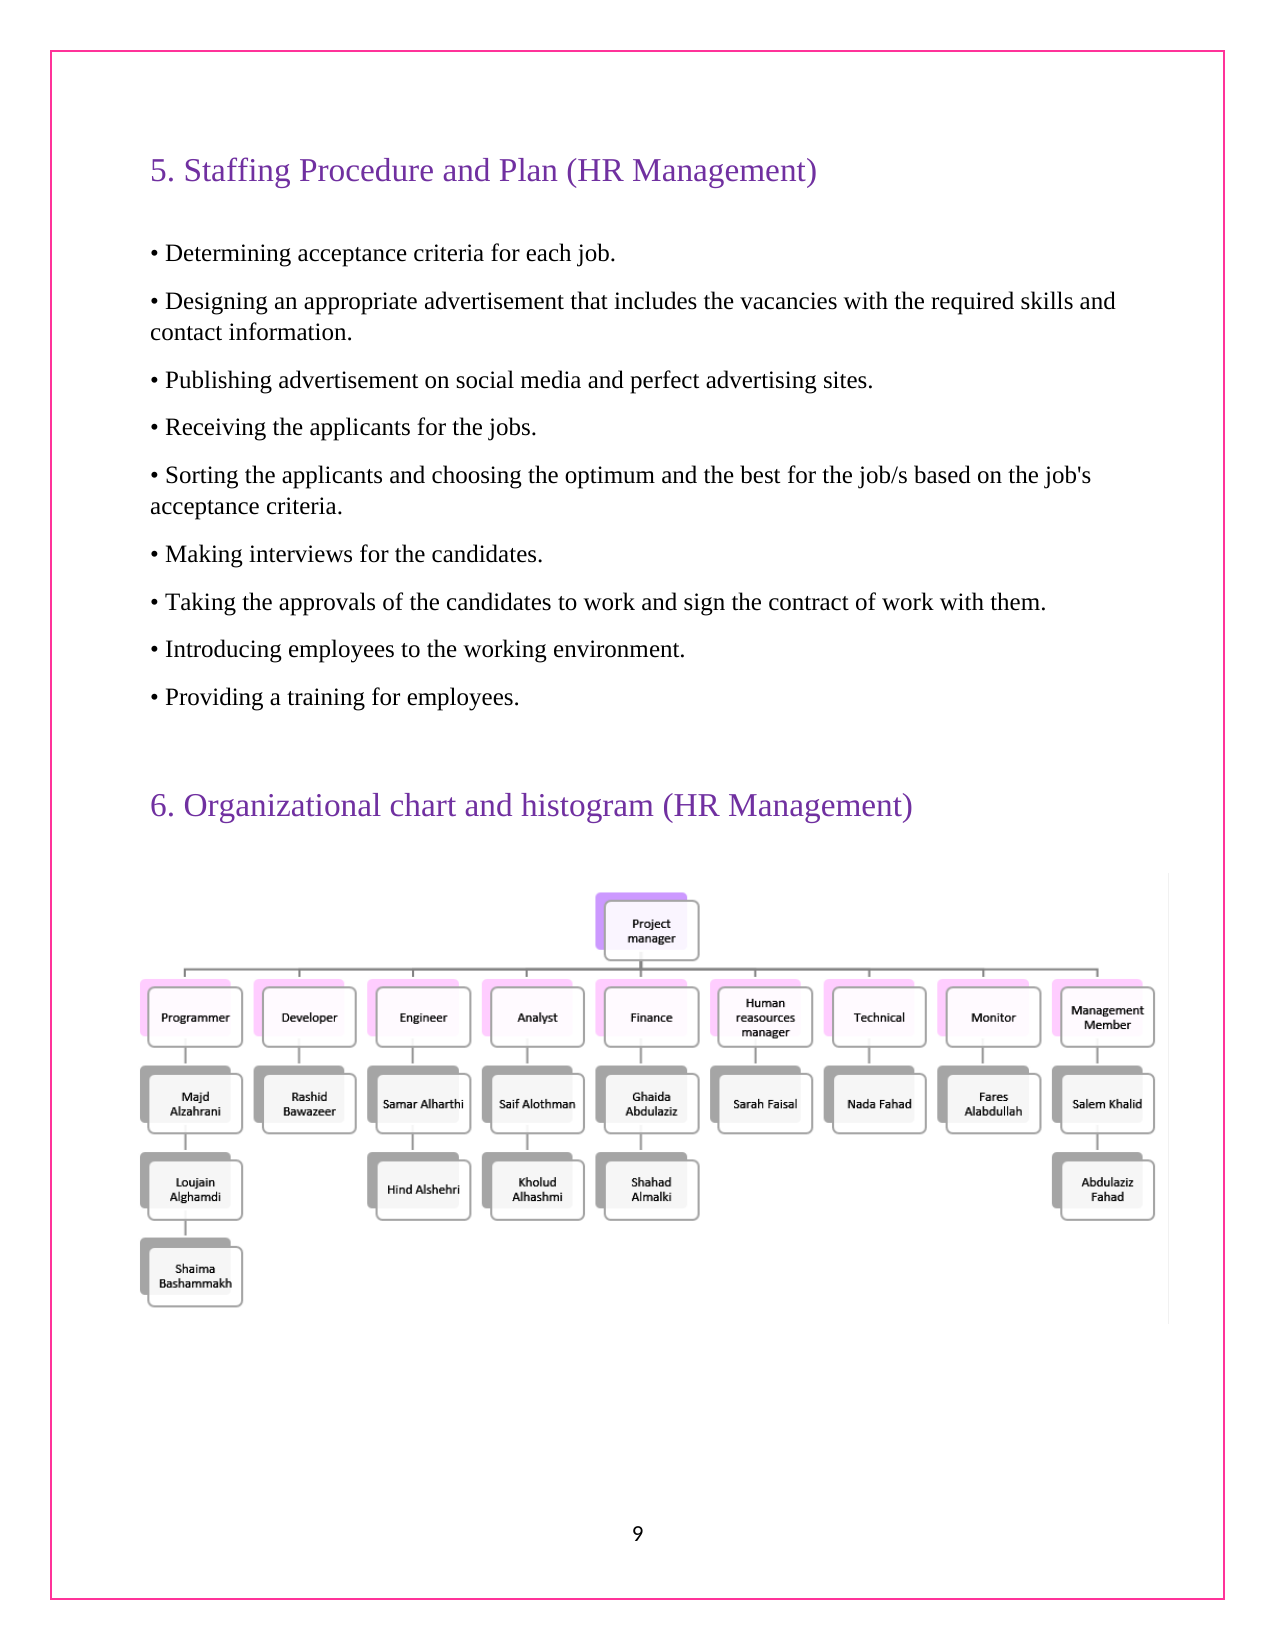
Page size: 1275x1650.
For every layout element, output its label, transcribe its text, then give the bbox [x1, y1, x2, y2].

subtitle 6. Organizational chart and histogram (HR Management) [150, 786, 1125, 824]
text • Designing an appropriate advertisement that includes the vacancies with the required skills and contact information. [150, 286, 1125, 346]
text • Making interviews for the candidates. [150, 539, 1125, 568]
text • Sorting the applicants and choosing the optimum and the best for the job/s based on the job's acceptance criteria. [150, 460, 1125, 520]
picture [135, 873, 1169, 1324]
text • Taking the approvals of the candidates to work and sign the contract of work with them. [150, 587, 1125, 615]
subtitle 5. Staffing Procedure and Plan (HR Management) [150, 150, 1125, 188]
text • Receiving the applicants for the jobs. [150, 412, 1125, 441]
text • Introducing employees to the working environment. [150, 634, 1125, 663]
text • Determining acceptance criteria for each job. [150, 238, 1125, 267]
text • Publishing advertisement on social media and perfect advertising sites. [150, 365, 1125, 393]
text • Providing a training for employees. [150, 682, 1125, 711]
